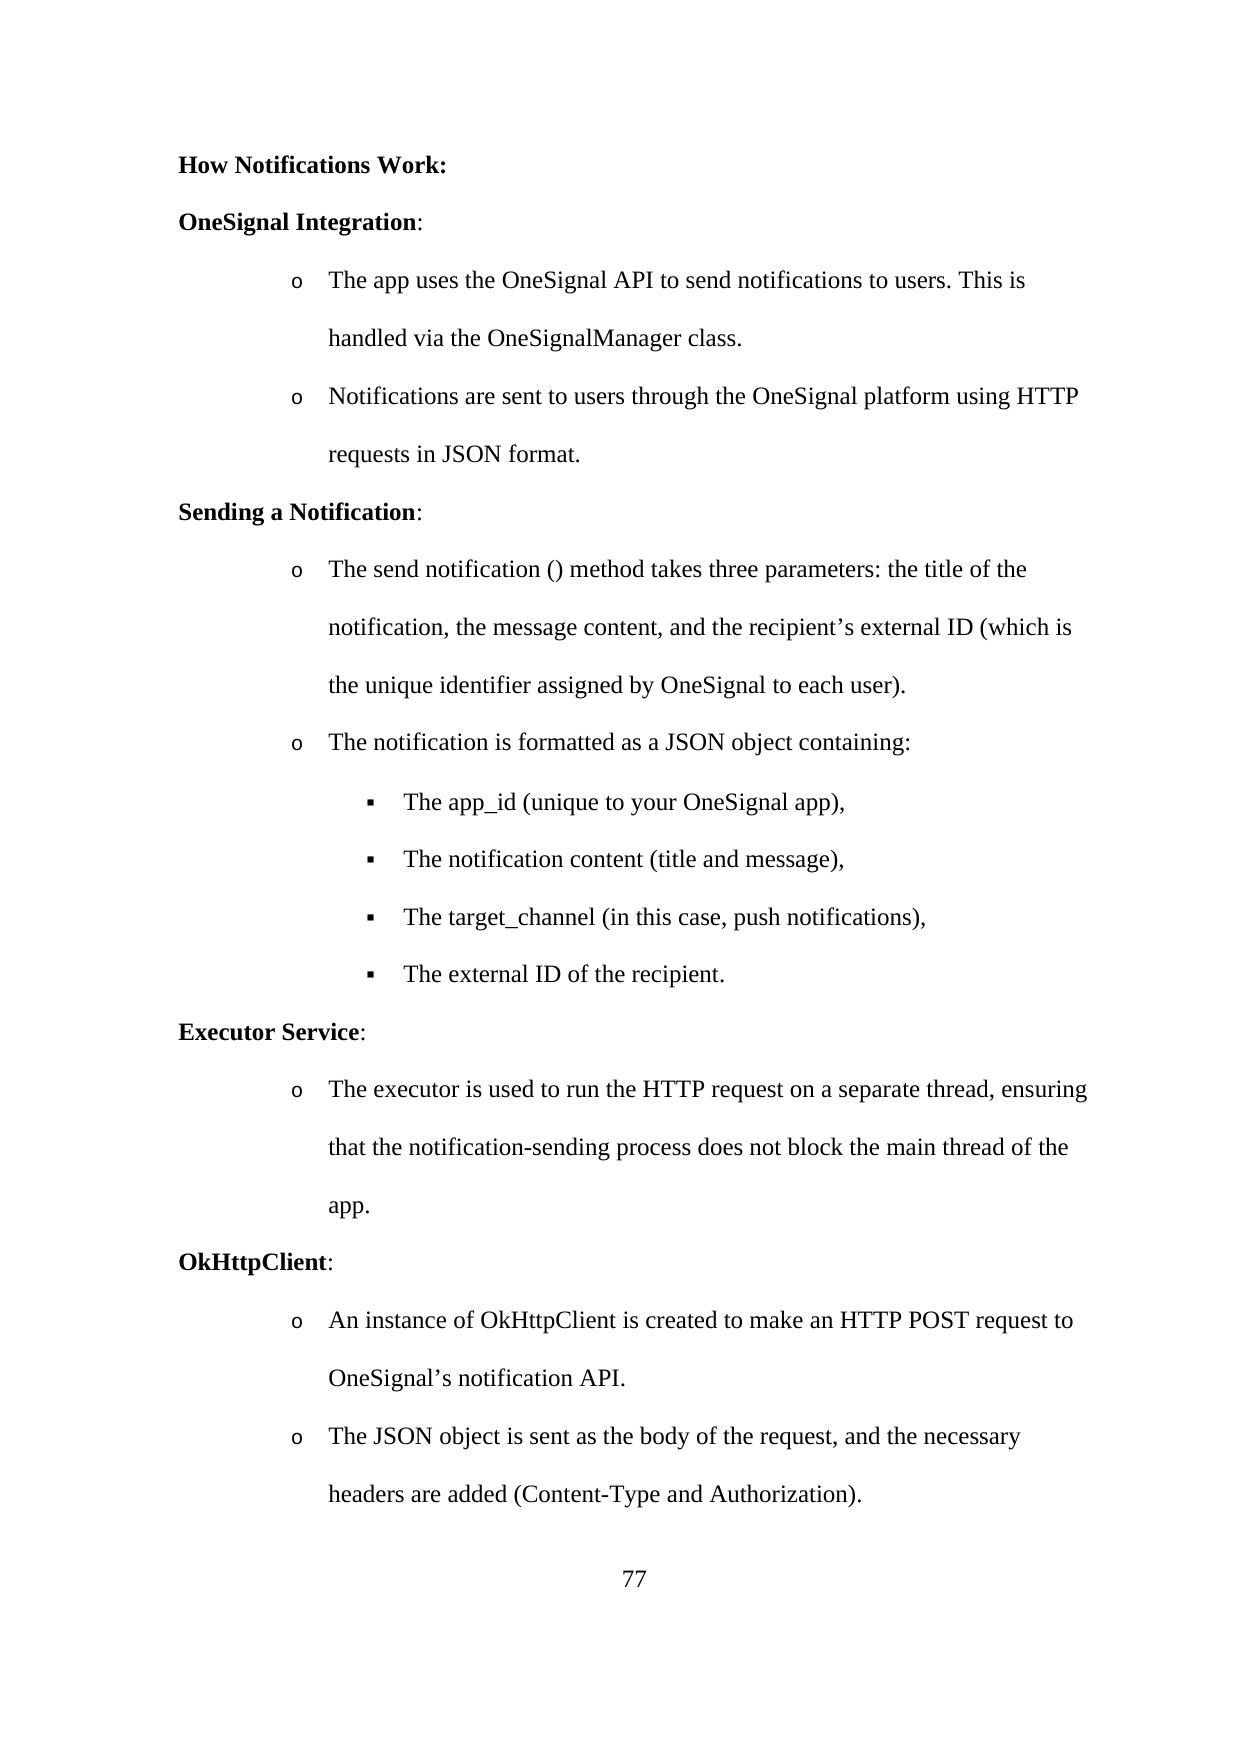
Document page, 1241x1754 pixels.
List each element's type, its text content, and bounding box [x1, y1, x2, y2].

list The app_id (unique to your OneSignal app), [366, 787, 1090, 815]
list An instance of OkHttpClient is created to make an HTTP POST request to OneSignal’s notification API. [291, 1305, 1090, 1392]
list The notification content (title and message), [366, 844, 1090, 873]
list Notifications are sent to users through the OneSignal platform using HTTP requests in JSON format. [291, 381, 1090, 468]
text Executor Service: [178, 1017, 1090, 1045]
text OneSignal Integration: [178, 207, 1090, 236]
list The external ID of the recipient. [366, 959, 1090, 988]
list The send notification () method takes three parameters: the title of the notification, the message content, and the recipient’s external ID (which is the unique identifier assigned by OneSignal to each user). [291, 554, 1090, 699]
list The JSON object is sent as the body of the request, and the necessary headers are added (Content-Type and Authorization). [291, 1421, 1090, 1508]
list The app uses the OneSignal API to send notifications to users. This is handled via the OneSignalManager class. [291, 265, 1090, 352]
text Sending a Notification: [178, 497, 1090, 525]
list The executor is used to run the HTTP request on a separate thread, ensuring that the notification-sending process does not block the main thread of the app. [291, 1074, 1090, 1219]
text OkHttpClient: [178, 1247, 1090, 1276]
list The notification is formatted as a JSON object containing: [291, 727, 1090, 757]
list The target_channel (in this case, push notifications), [366, 902, 1090, 930]
text How Notifications Work: [178, 150, 1090, 179]
